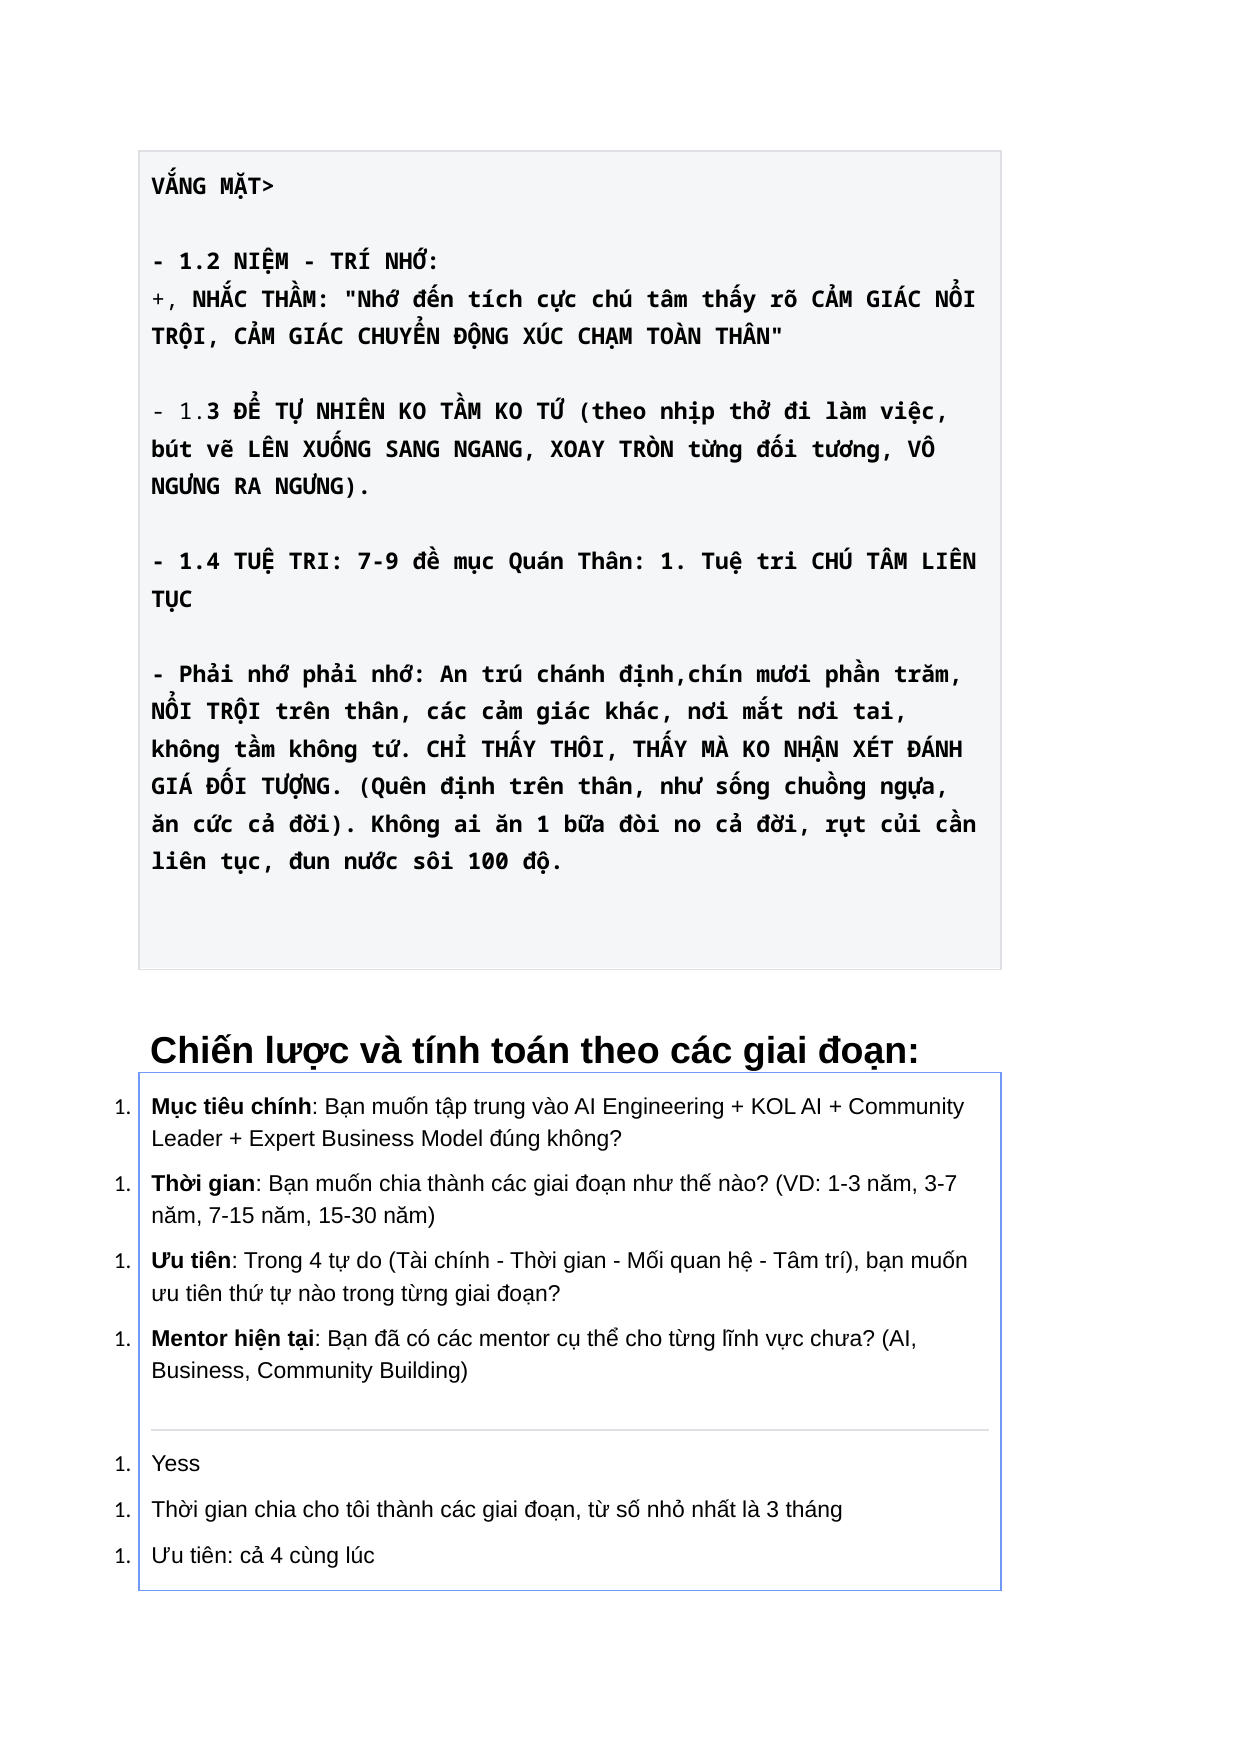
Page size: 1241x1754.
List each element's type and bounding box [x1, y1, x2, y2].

table_header [140, 152, 1000, 968]
table_header [140, 1073, 1000, 1590]
